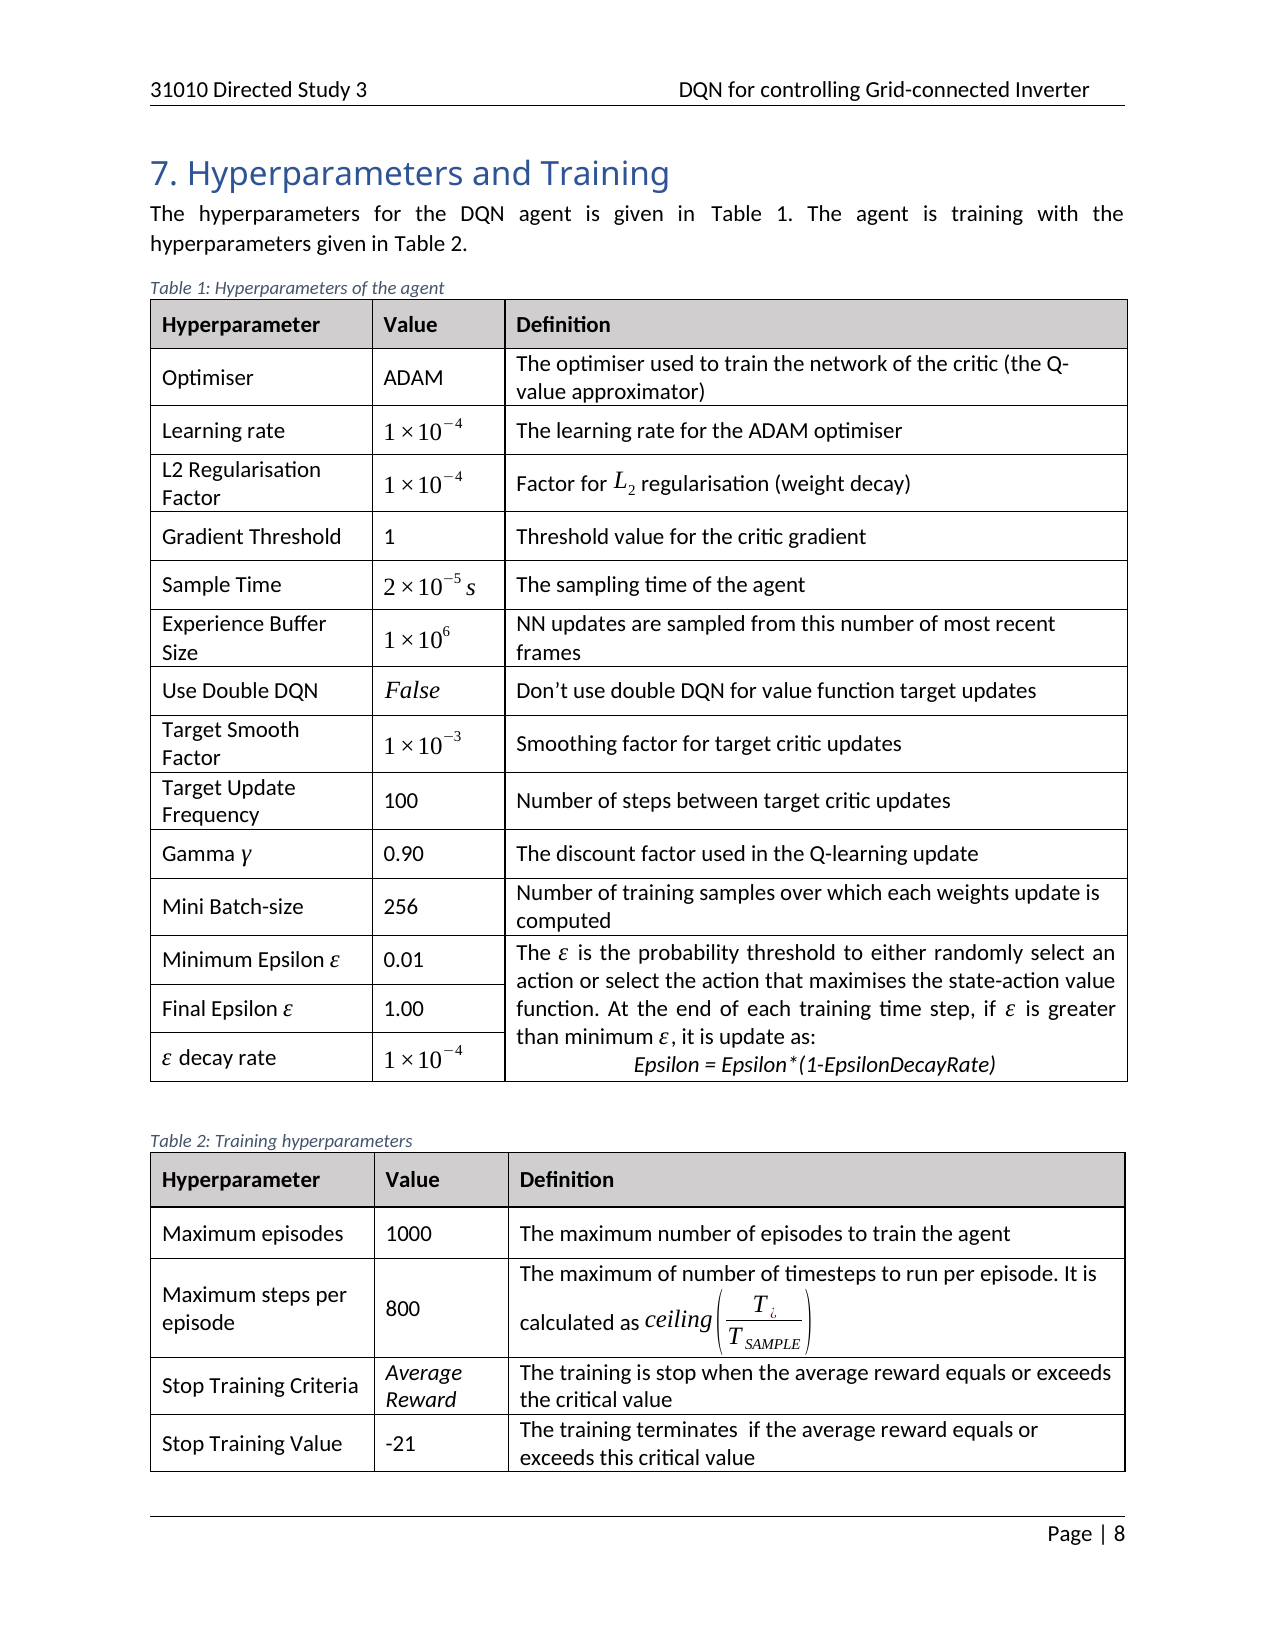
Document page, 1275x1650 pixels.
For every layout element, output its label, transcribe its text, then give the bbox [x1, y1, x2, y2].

table_cell Maximum steps per episode [151, 1259, 374, 1357]
table_cell Gamma [151, 830, 372, 877]
table_cell The maximum number of episodes to train the agent [509, 1208, 1124, 1258]
table_cell The sampling time of the agent [506, 561, 1127, 608]
table_cell Mini Batch-size [151, 879, 372, 934]
table_cell 100 [373, 773, 504, 829]
table_cell The maximum of number of timesteps to run per episode. It is calculated as [509, 1259, 1124, 1357]
table_cell Threshold value for the critic gradient [506, 512, 1127, 560]
table_cell Target Update Frequency [151, 773, 372, 829]
table_cell [373, 667, 504, 714]
table_cell The discount factor used in the Q-learning update [506, 830, 1127, 877]
table_cell Number of steps between target critic updates [506, 773, 1127, 829]
table_cell Target Smooth Factor [151, 716, 372, 772]
table_header Definition [509, 1153, 1124, 1206]
table_header Hyperparameter [151, 1153, 374, 1206]
table_cell The training is stop when the average reward equals or exceeds the critical value [509, 1358, 1124, 1414]
table_cell Don’t use double DQN for value function target updates [506, 667, 1127, 714]
table_cell The learning rate for the ADAM optimiser [506, 406, 1127, 454]
table_cell NN updates are sampled from this number of most recent frames [506, 610, 1127, 666]
table_cell decay rate [151, 1033, 372, 1081]
table_cell Smoothing factor for target critic updates [506, 716, 1127, 772]
table_cell [373, 716, 504, 772]
table_cell The training terminates if the average reward equals or exceeds this critical value [509, 1415, 1124, 1471]
table_cell -21 [375, 1415, 508, 1471]
table_cell [373, 455, 504, 511]
table_cell Optimiser [151, 349, 372, 405]
table_cell Maximum episodes [151, 1208, 374, 1258]
table_cell 0.90 [373, 830, 504, 877]
table_cell Gradient Threshold [151, 512, 372, 560]
table_cell The is the probability threshold to either randomly select an action or select the action that maximises the state-action value function. At the end of each training time step, if is greater than minimum , it is update as: Epsilon = Epsilon*(1-EpsilonDecayRate) [506, 936, 1127, 1081]
table_cell [373, 561, 504, 608]
table_cell [373, 610, 504, 666]
table_cell [373, 1033, 504, 1081]
subtitle 7. Hyperparameters and Training [150, 150, 1125, 195]
table_cell L2 Regularisation Factor [151, 455, 372, 511]
table_cell 256 [373, 879, 504, 934]
table_cell Factor for regularisation (weight decay) [506, 455, 1127, 511]
table_cell [373, 406, 504, 454]
text The hyperparameters for the DQN agent is given in Table 1. The agent is training with the hyperparameters given in Table 2. [150, 199, 1125, 257]
table_cell ADAM [373, 349, 504, 405]
table_cell Experience Buffer Size [151, 610, 372, 666]
table_cell Use Double DQN [151, 667, 372, 714]
table_cell 1000 [375, 1208, 508, 1258]
table_cell 0.01 [373, 936, 504, 983]
table_cell The optimiser used to train the network of the critic (the Q-value approximator) [506, 349, 1127, 405]
table_cell 1 [373, 512, 504, 560]
table_header Definition [506, 300, 1127, 348]
table_cell 800 [375, 1259, 508, 1357]
table_header Hyperparameter [151, 300, 372, 348]
table_cell Average Reward [375, 1358, 508, 1414]
table_cell 1.00 [373, 985, 504, 1032]
table_cell Number of training samples over which each weights update is computed [506, 879, 1127, 934]
table_cell Stop Training Criteria [151, 1358, 374, 1414]
table_header Value [375, 1153, 508, 1206]
table_cell Minimum Epsilon [151, 936, 372, 983]
table_cell Learning rate [151, 406, 372, 454]
table_header Value [373, 300, 504, 348]
table_cell Final Epsilon [151, 985, 372, 1032]
table_cell Stop Training Value [151, 1415, 374, 1471]
table_cell Sample Time [151, 561, 372, 608]
